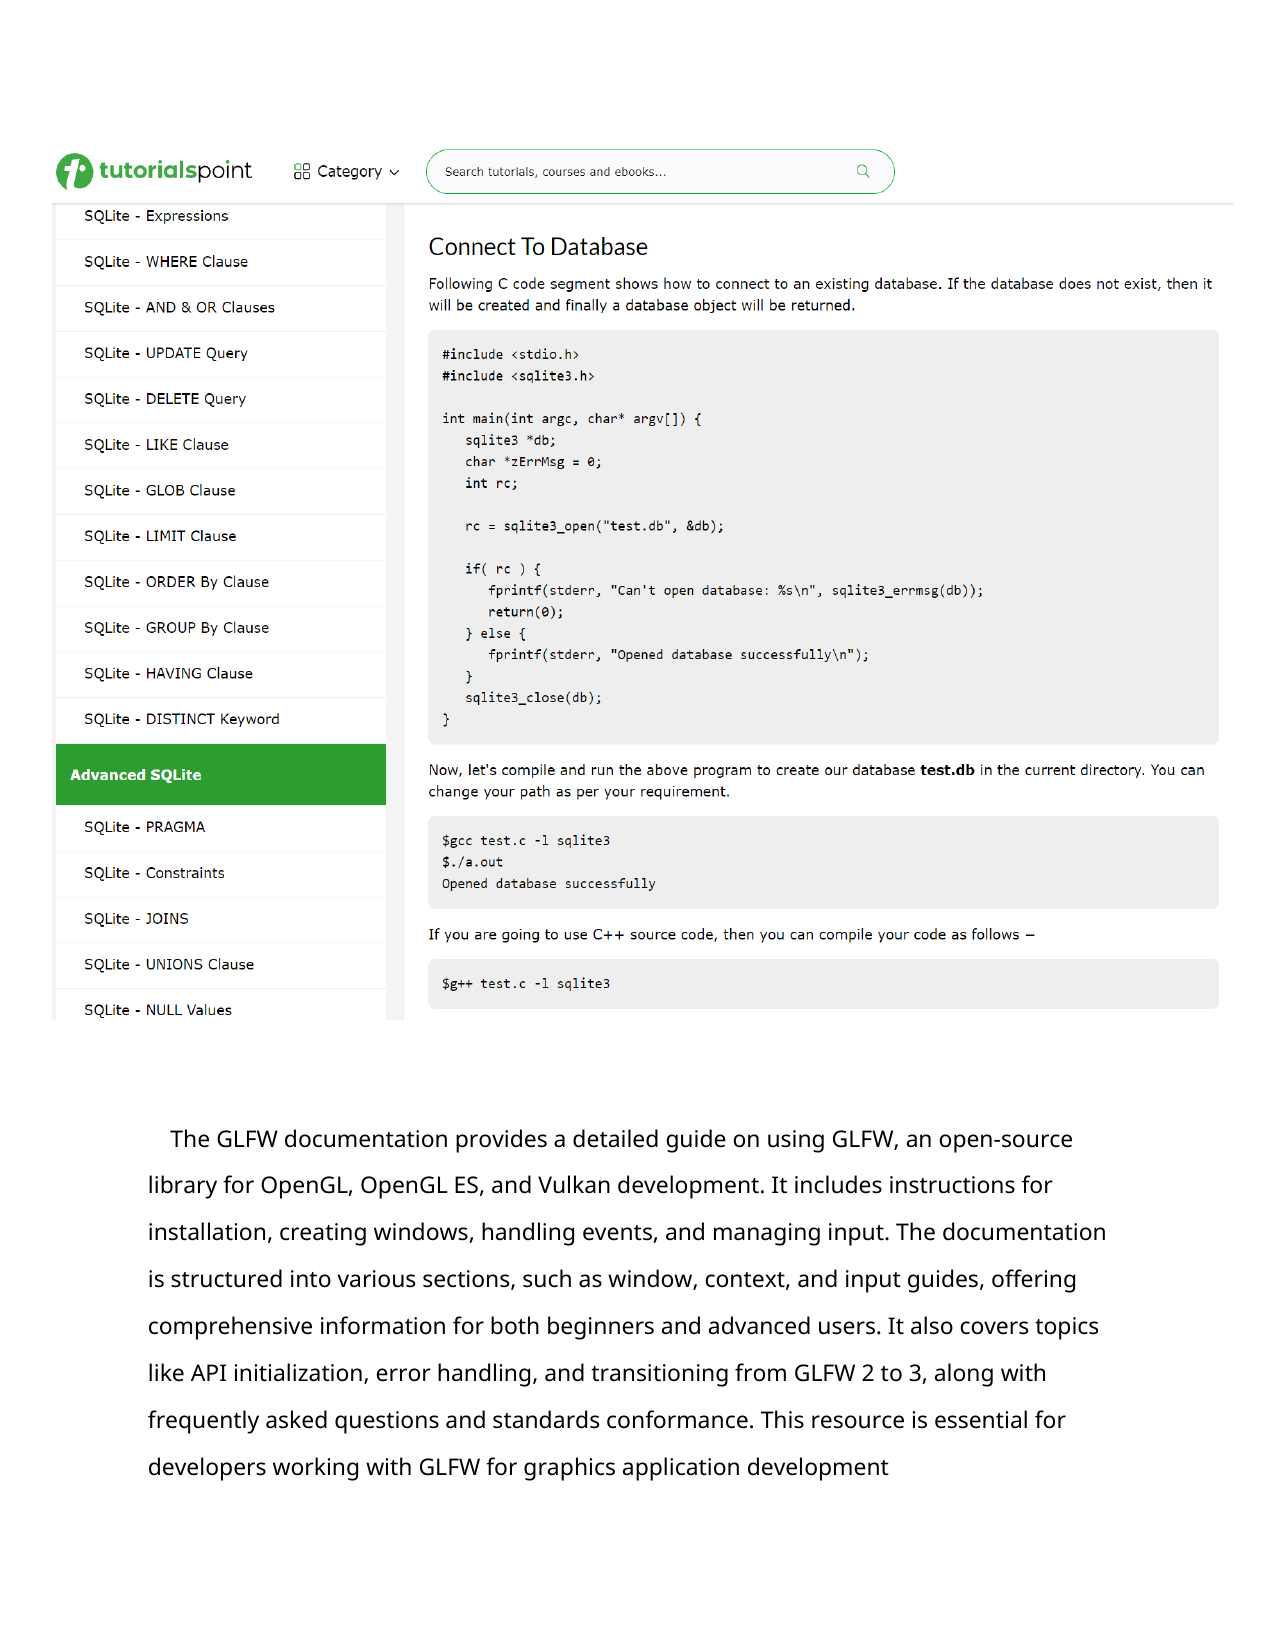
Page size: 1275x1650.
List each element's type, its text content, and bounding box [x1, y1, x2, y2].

text The GLFW documentation provides a detailed guide on using GLFW, an open-source library for OpenGL, OpenGL ES, and Vulkan development. It includes instructions for installation, creating windows, handling events, and managing input. The documentation is structured into various sections, such as window, context, and input guides, offering comprehensive information for both beginners and advanced users. It also covers topics like API initialization, error handling, and transitioning from GLFW 2 to 3, along with frequently asked questions and standards conformance. This resource is essential for developers working with GLFW for graphics application development [148, 1123, 1127, 1482]
picture [52, 147, 1234, 1020]
